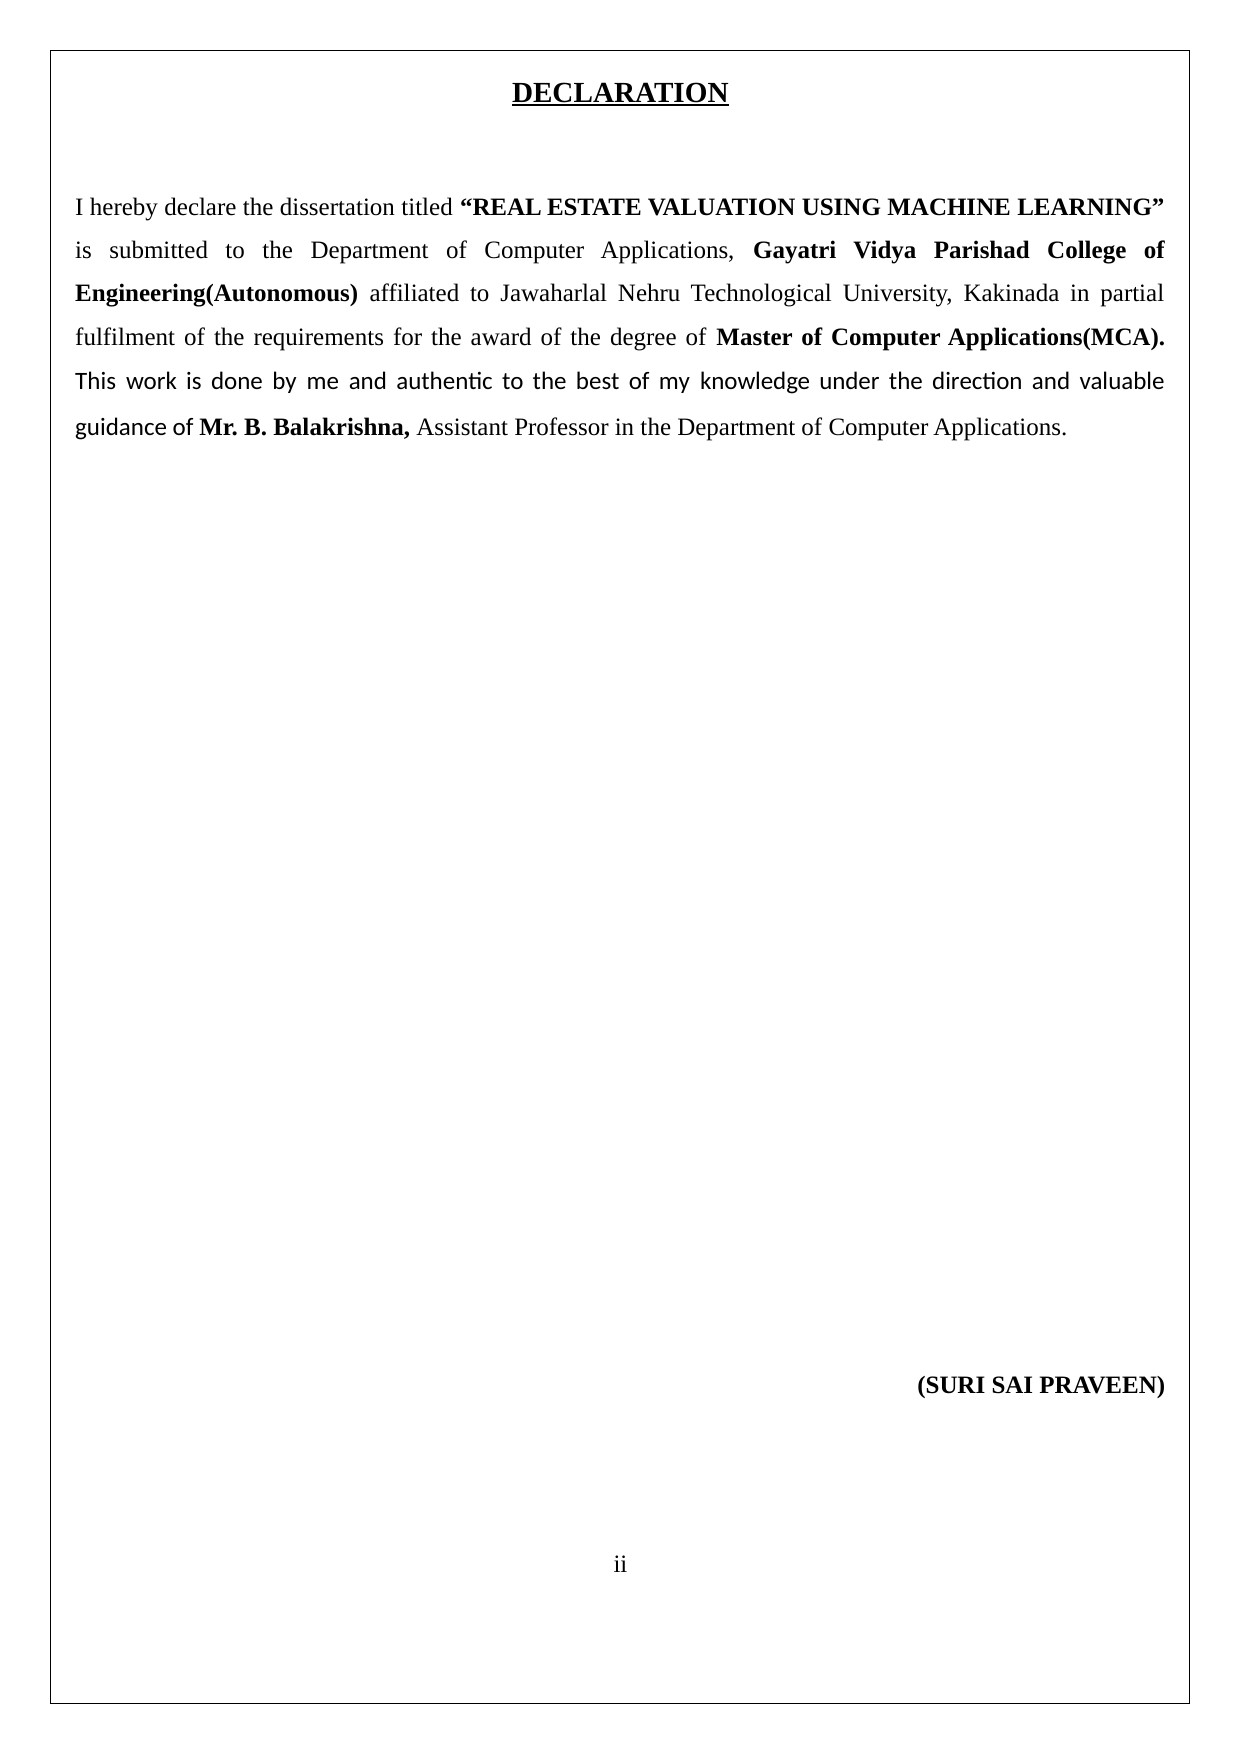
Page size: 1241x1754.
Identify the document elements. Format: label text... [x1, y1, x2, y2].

text I hereby declare the dissertation titled “REAL ESTATE VALUATION USING MACHINE LEARNING” is submitted to the Department of Computer Applications, Gayatri Vidya Parishad College of Engineering(Autonomous) affiliated to Jawaharlal Nehru Technological University, Kakinada in partial fulfilment of the requirements for the award of the degree of Master of Computer Applications(MCA). This work is done by me and authentic to the best of my knowledge under the direction and valuable guidance of Mr. B. Balakrishna, Assistant Professor in the Department of Computer Applications. [75, 192, 1165, 442]
text (SURI SAI PRAVEEN) [75, 1370, 1165, 1398]
text DECLARATION [75, 75, 1165, 108]
text ii [75, 1549, 1165, 1578]
